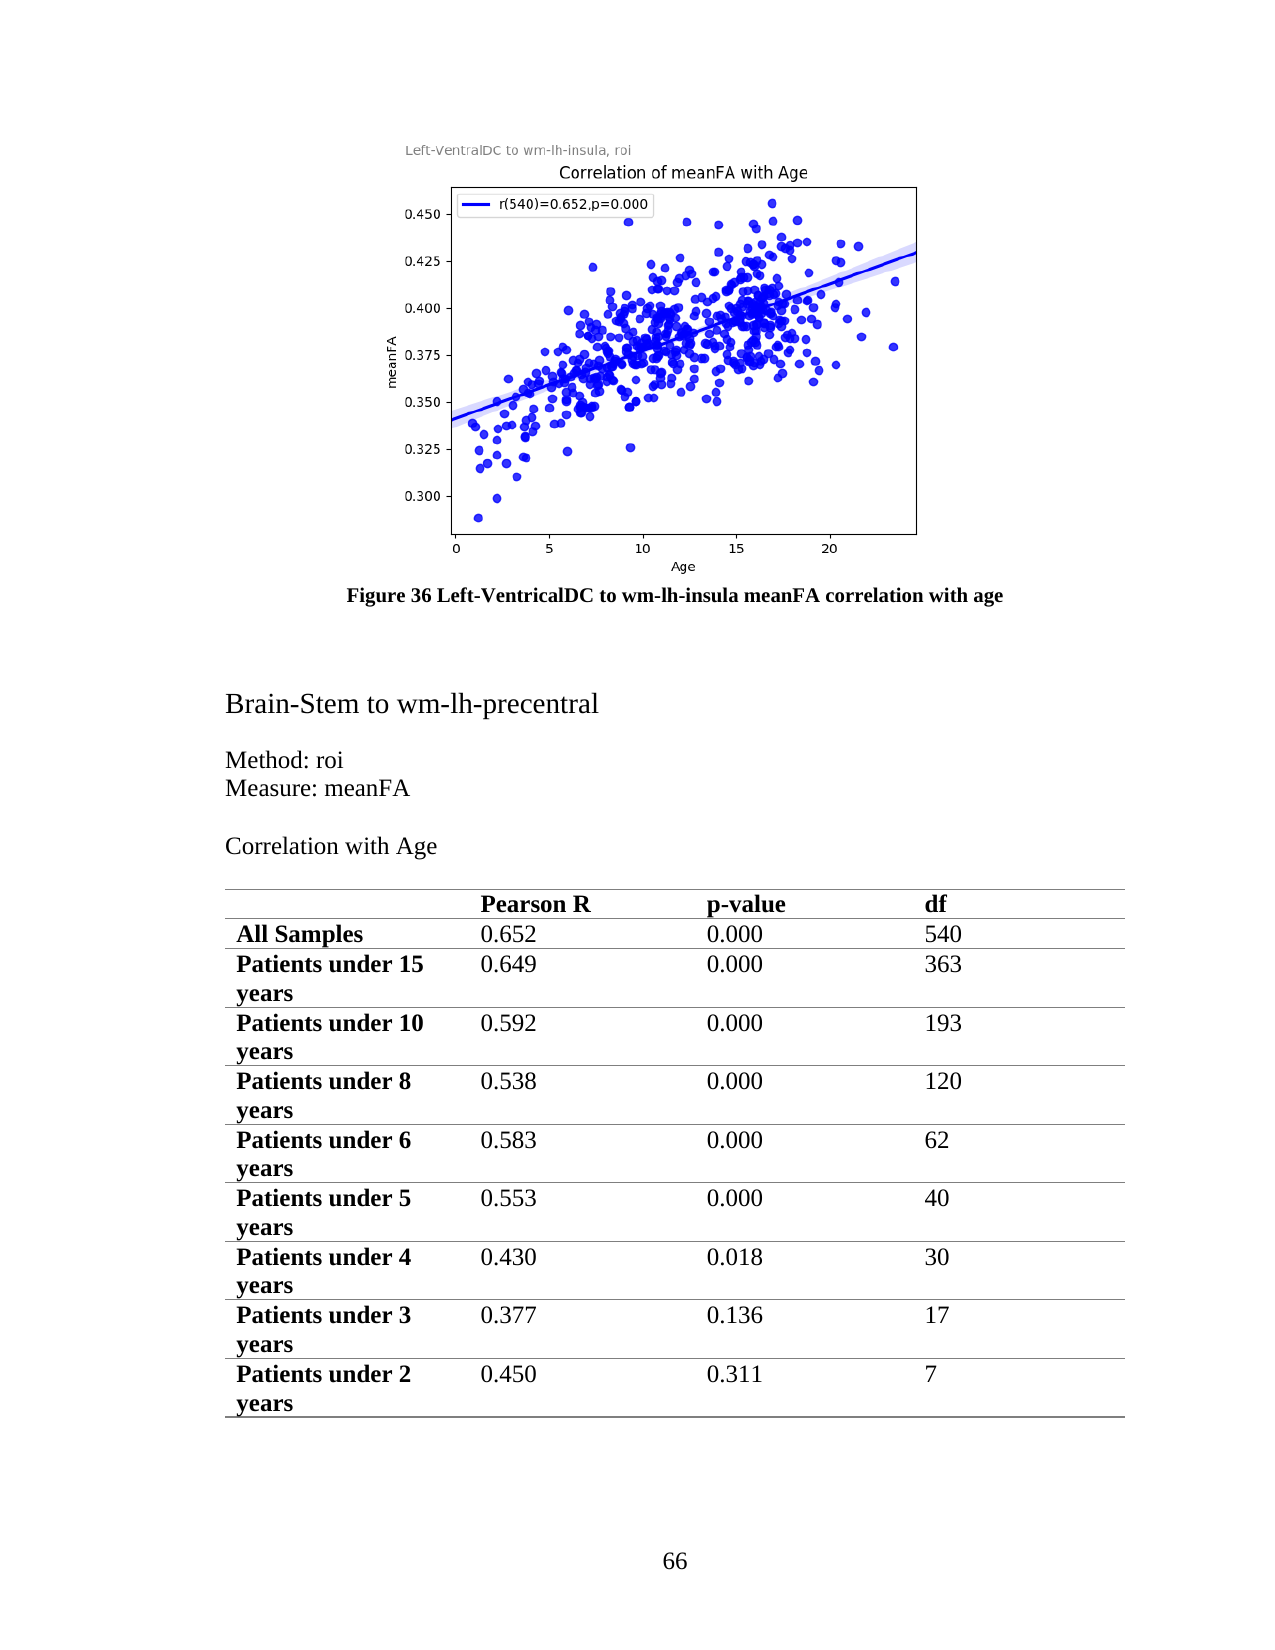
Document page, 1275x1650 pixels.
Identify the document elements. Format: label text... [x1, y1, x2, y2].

picture [375, 132, 976, 583]
text Method: roi [225, 745, 1125, 773]
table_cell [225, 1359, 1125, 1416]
text Correlation with Age [225, 831, 1125, 860]
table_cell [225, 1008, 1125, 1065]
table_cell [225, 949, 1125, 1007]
text Figure Left-VentricalDC to wm-lh-insula meanFA correlation with age [225, 583, 1125, 607]
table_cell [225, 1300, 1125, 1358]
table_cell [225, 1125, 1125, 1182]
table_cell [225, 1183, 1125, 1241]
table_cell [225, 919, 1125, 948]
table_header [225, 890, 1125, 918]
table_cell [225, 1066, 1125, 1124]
text Measure: meanFA [225, 773, 1125, 802]
subtitle Brain-Stem to wm-lh-precentral [225, 686, 1125, 720]
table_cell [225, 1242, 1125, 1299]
